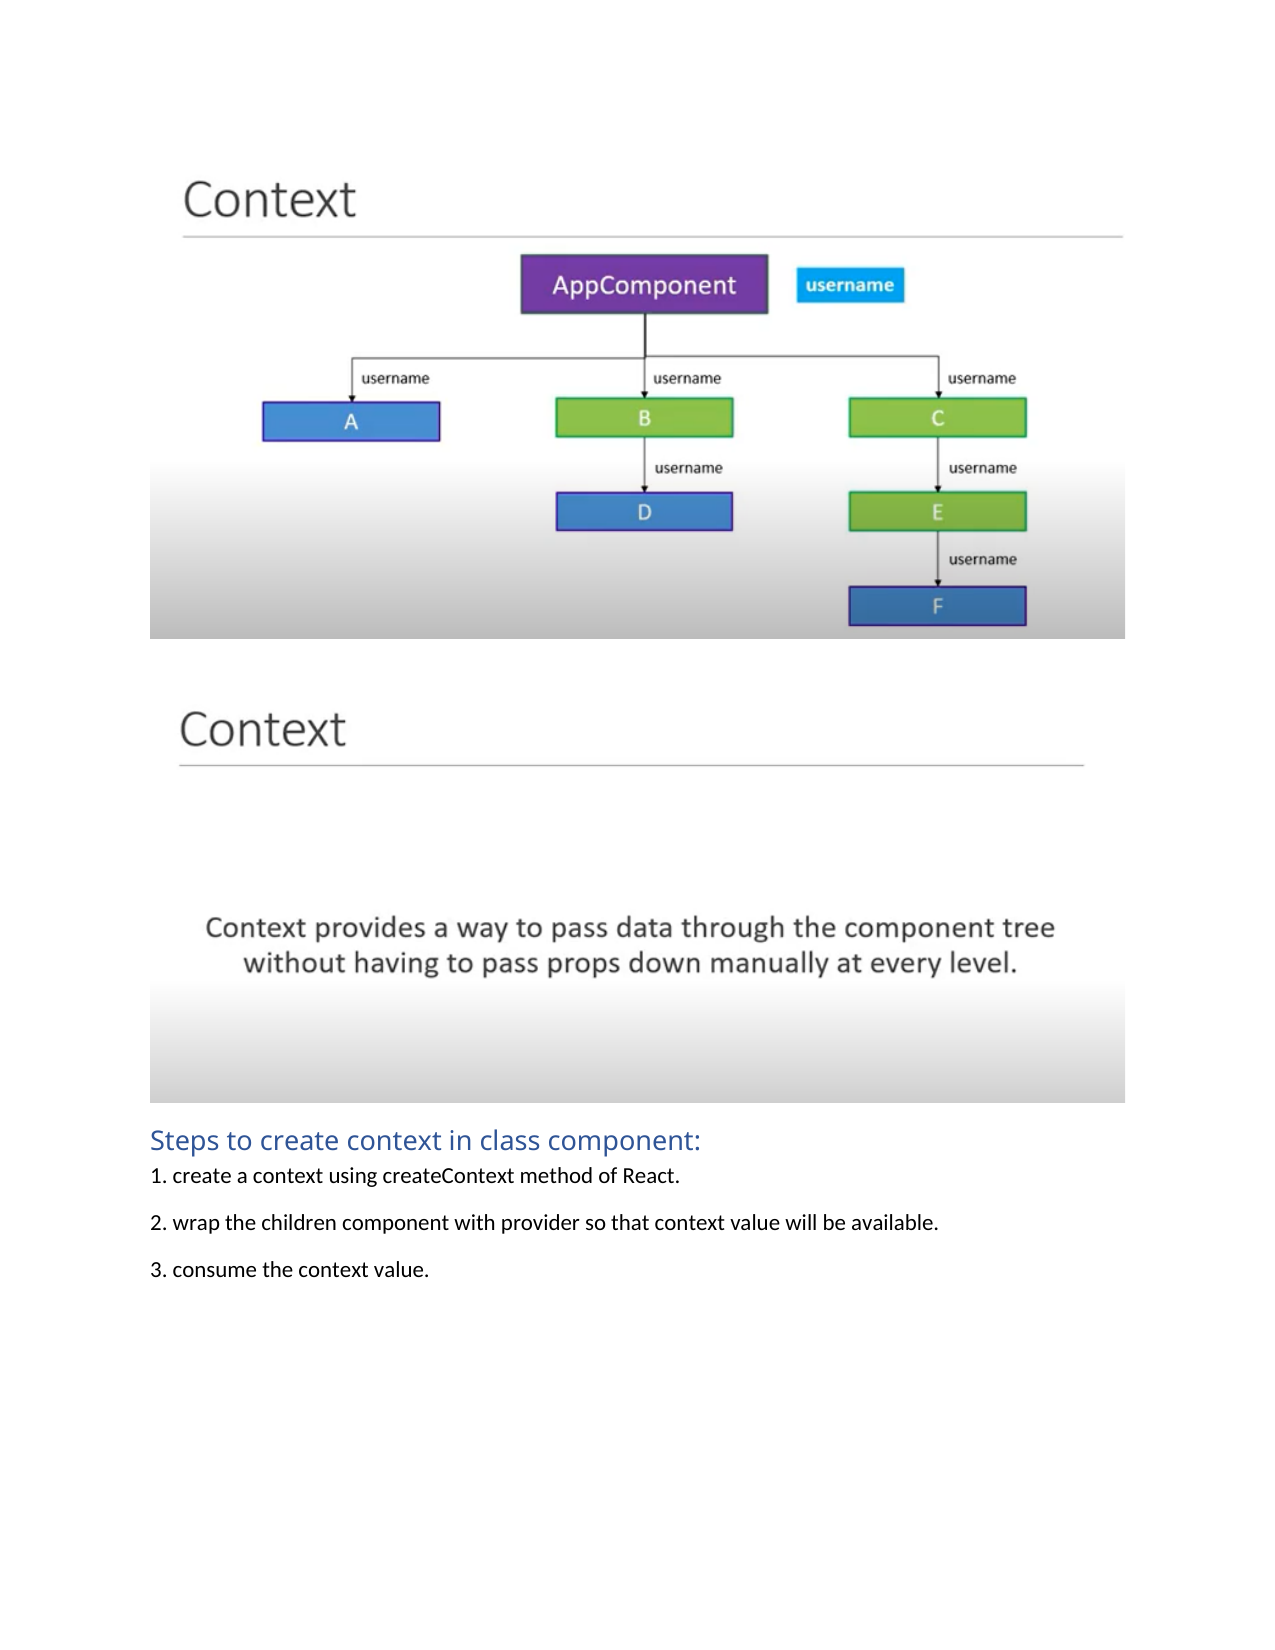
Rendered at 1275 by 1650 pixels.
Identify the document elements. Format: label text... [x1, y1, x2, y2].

picture [150, 150, 1125, 639]
subtitle Steps to create context in class component: [150, 1122, 1125, 1159]
text 1. create a context using createContext method of React. [150, 1162, 1125, 1190]
picture [150, 704, 1125, 1103]
text 3. consume the context value. [150, 1255, 1125, 1283]
text 2. wrap the children component with provider so that context value will be available. [150, 1208, 1125, 1237]
